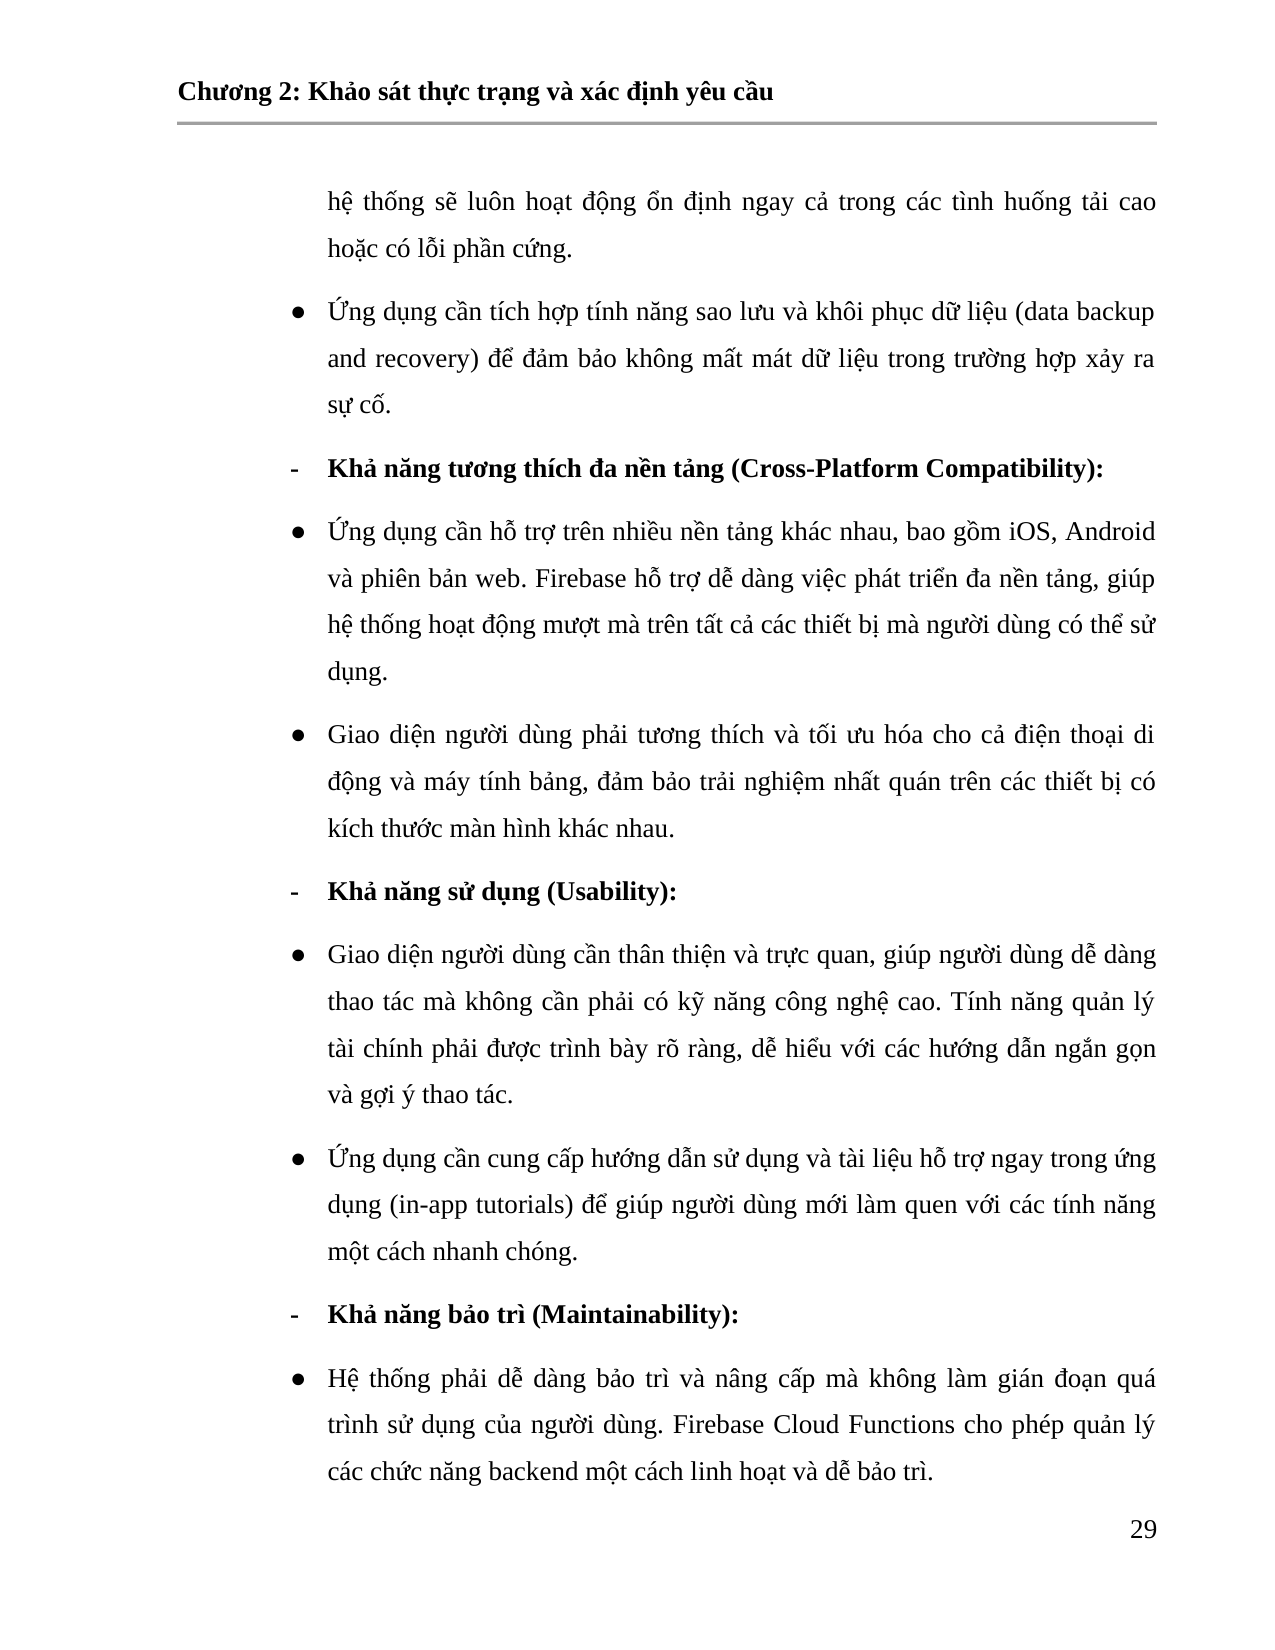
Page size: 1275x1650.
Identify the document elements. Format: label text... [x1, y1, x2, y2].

list Hệ thống phải dễ dàng bảo trì và nâng cấp mà không làm gián đoạn quá trình sử dụng của người dùng. Firebase Cloud Functions cho phép quản lý các chức năng backend một cách linh hoạt và dễ bảo trì. [290, 1362, 1157, 1486]
list Ứng dụng cần tích hợp tính năng sao lưu và khôi phục dữ liệu (data backup and recovery) để đảm bảo không mất mát dữ liệu trong trường hợp xảy ra sự cố. [290, 295, 1157, 419]
list Giao diện người dùng cần thân thiện và trực quan, giúp người dùng dễ dàng thao tác mà không cần phải có kỹ năng công nghệ cao. Tính năng quản lý tài chính phải được trình bày rõ ràng, dễ hiểu với các hướng dẫn ngắn gọn và gợi ý thao tác. [290, 938, 1157, 1109]
list Ứng dụng cần cung cấp hướng dẫn sử dụng và tài liệu hỗ trợ ngay trong ứng dụng (in-app tutorials) để giúp người dùng mới làm quen với các tính năng một cách nhanh chóng. [290, 1142, 1157, 1266]
list Khả năng sử dụng (Usability): [290, 875, 1157, 906]
list Ứng dụng cần hỗ trợ trên nhiều nền tảng khác nhau, bao gồm iOS, Android và phiên bản web. Firebase hỗ trợ dễ dàng việc phát triển đa nền tảng, giúp hệ thống hoạt động mượt mà trên tất cả các thiết bị mà người dùng có thể sử dụng. [290, 515, 1157, 686]
list Khả năng tương thích đa nền tảng (Cross-Platform Compatibility): [290, 452, 1157, 483]
list Khả năng bảo trì (Maintainability): [290, 1298, 1157, 1329]
list Giao diện người dùng phải tương thích và tối ưu hóa cho cả điện thoại di động và máy tính bảng, đảm bảo trải nghiệm nhất quán trên các thiết bị có kích thước màn hình khác nhau. [290, 718, 1157, 843]
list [290, 185, 1157, 263]
